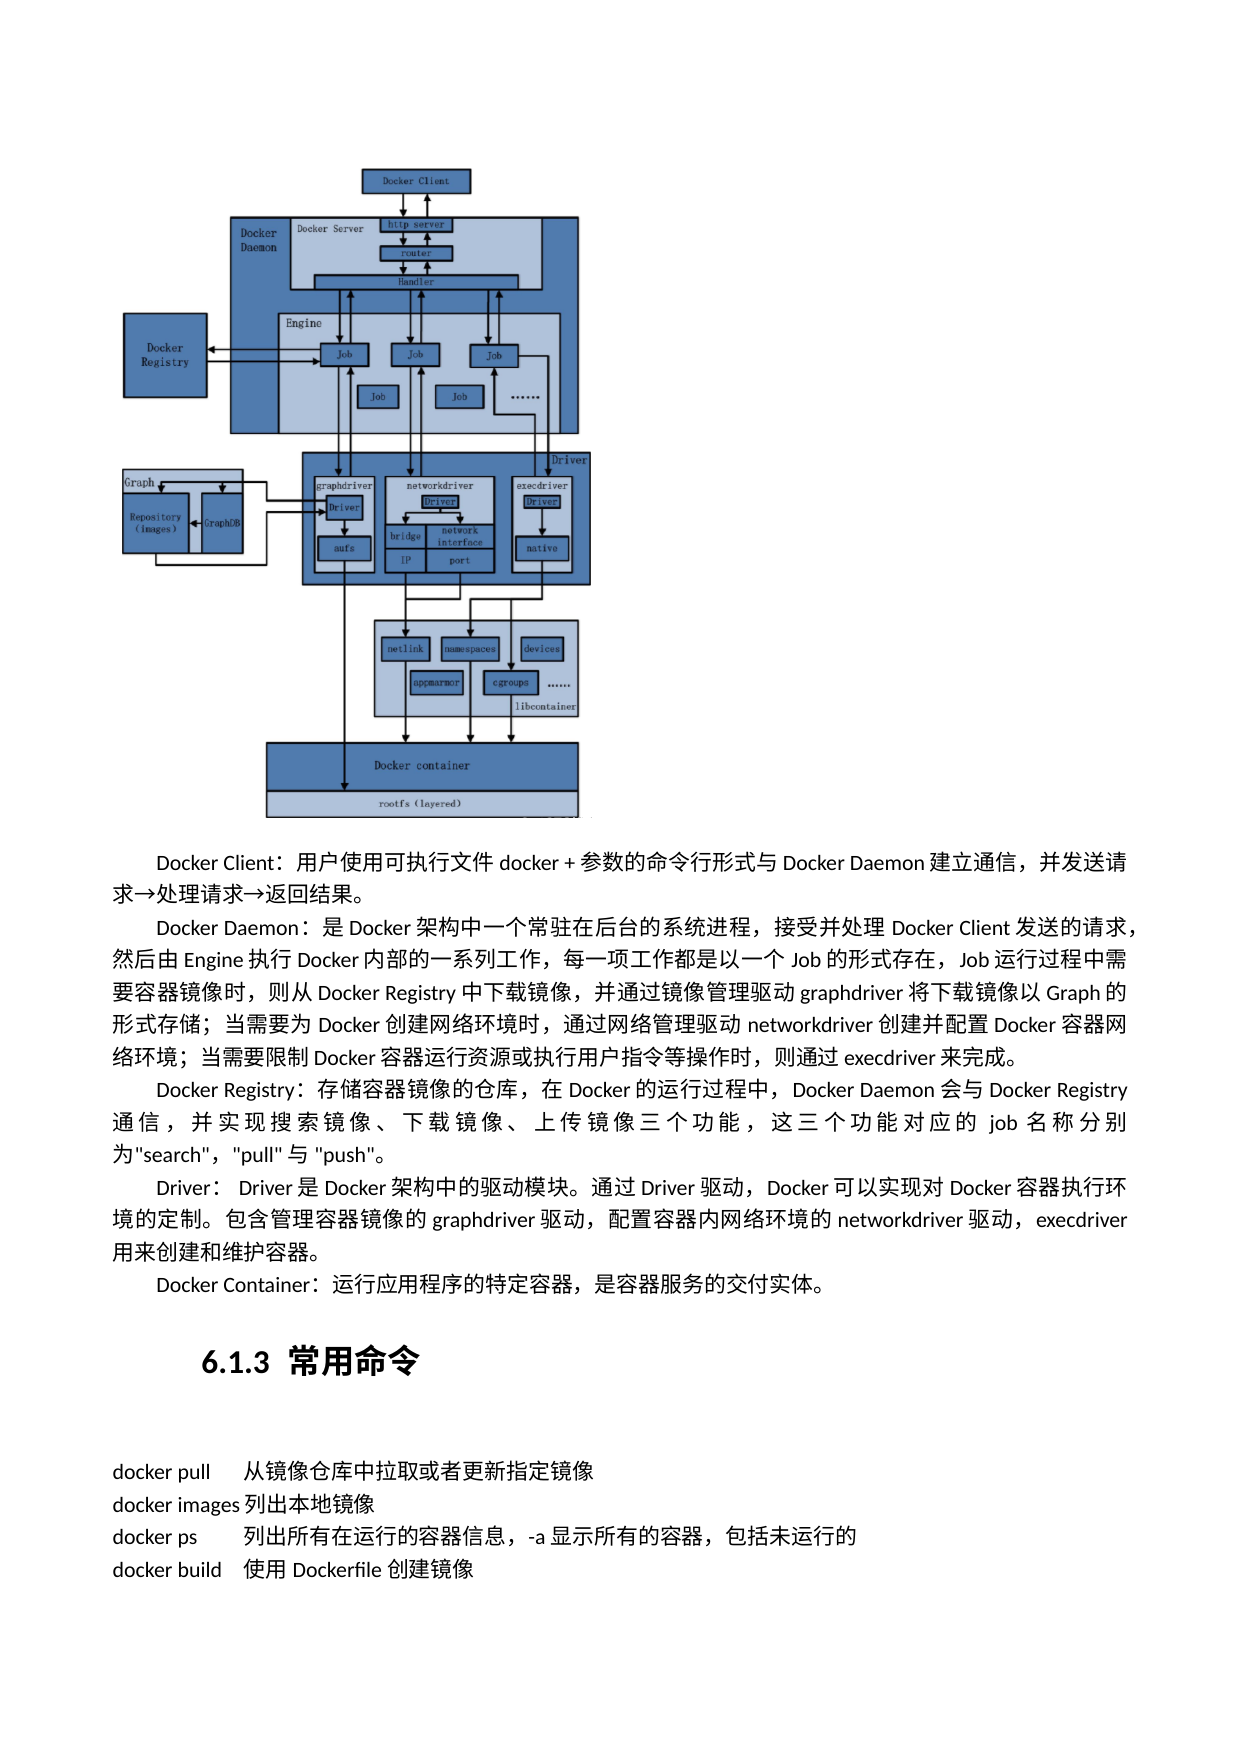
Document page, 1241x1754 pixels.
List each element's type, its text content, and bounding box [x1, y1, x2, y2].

text docker pull 从镜像仓库中拉取或者更新指定镜像 [112, 1454, 1128, 1486]
text Docker Registry：存储容器镜像的仓库，在Docker的运行过程中，Docker Daemon会与Docker Registry通信，并实现搜索镜像、下载镜像、上传镜像三个功能，这三个功能对应的job名称分别为"search"，"pull" 与 "push"。 [112, 1072, 1128, 1169]
subtitle 常用命令 [201, 1327, 1128, 1392]
text Docker Client：用户使用可执行文件docker + 参数的命令行形式与Docker Daemon建立通信，并发送请求→处理请求→返回结果。 [112, 844, 1128, 909]
text docker images列出本地镜像 [112, 1486, 1128, 1519]
text Driver： Driver是Docker架构中的驱动模块。通过Driver驱动，Docker可以实现对Docker容器执行环境的定制。包含管理容器镜像的graphdriver驱动，配置容器内网络环境的networkdriver驱动，execdriver用来创建和维护容器。 [112, 1169, 1128, 1267]
text Docker Container：运行应用程序的特定容器，是容器服务的交付实体。 [112, 1267, 1128, 1299]
text docker ps 列出所有在运行的容器信息，-a 显示所有的容器，包括未运行的 [112, 1519, 1128, 1551]
text Docker Daemon：是Docker架构中一个常驻在后台的系统进程，接受并处理Docker Client发送的请求，然后由Engine执行Docker内部的一系列工作，每一项工作都是以一个Job的形式存在，Job运行过程中需要容器镜像时，则从Docker Registry中下载镜像，并通过镜像管理驱动graphdriver将下载镜像以Graph的形式存储；当需要为Docker创建网络环境时，通过网络管理驱动networkdriver创建并配置Docker容器网络环境；当需要限制Docker容器运行资源或执行用户指令等操作时，则通过execdriver来完成。 [112, 909, 1128, 1072]
text docker build 使用 Dockerfile 创建镜像 [112, 1551, 1128, 1584]
picture [112, 162, 604, 818]
